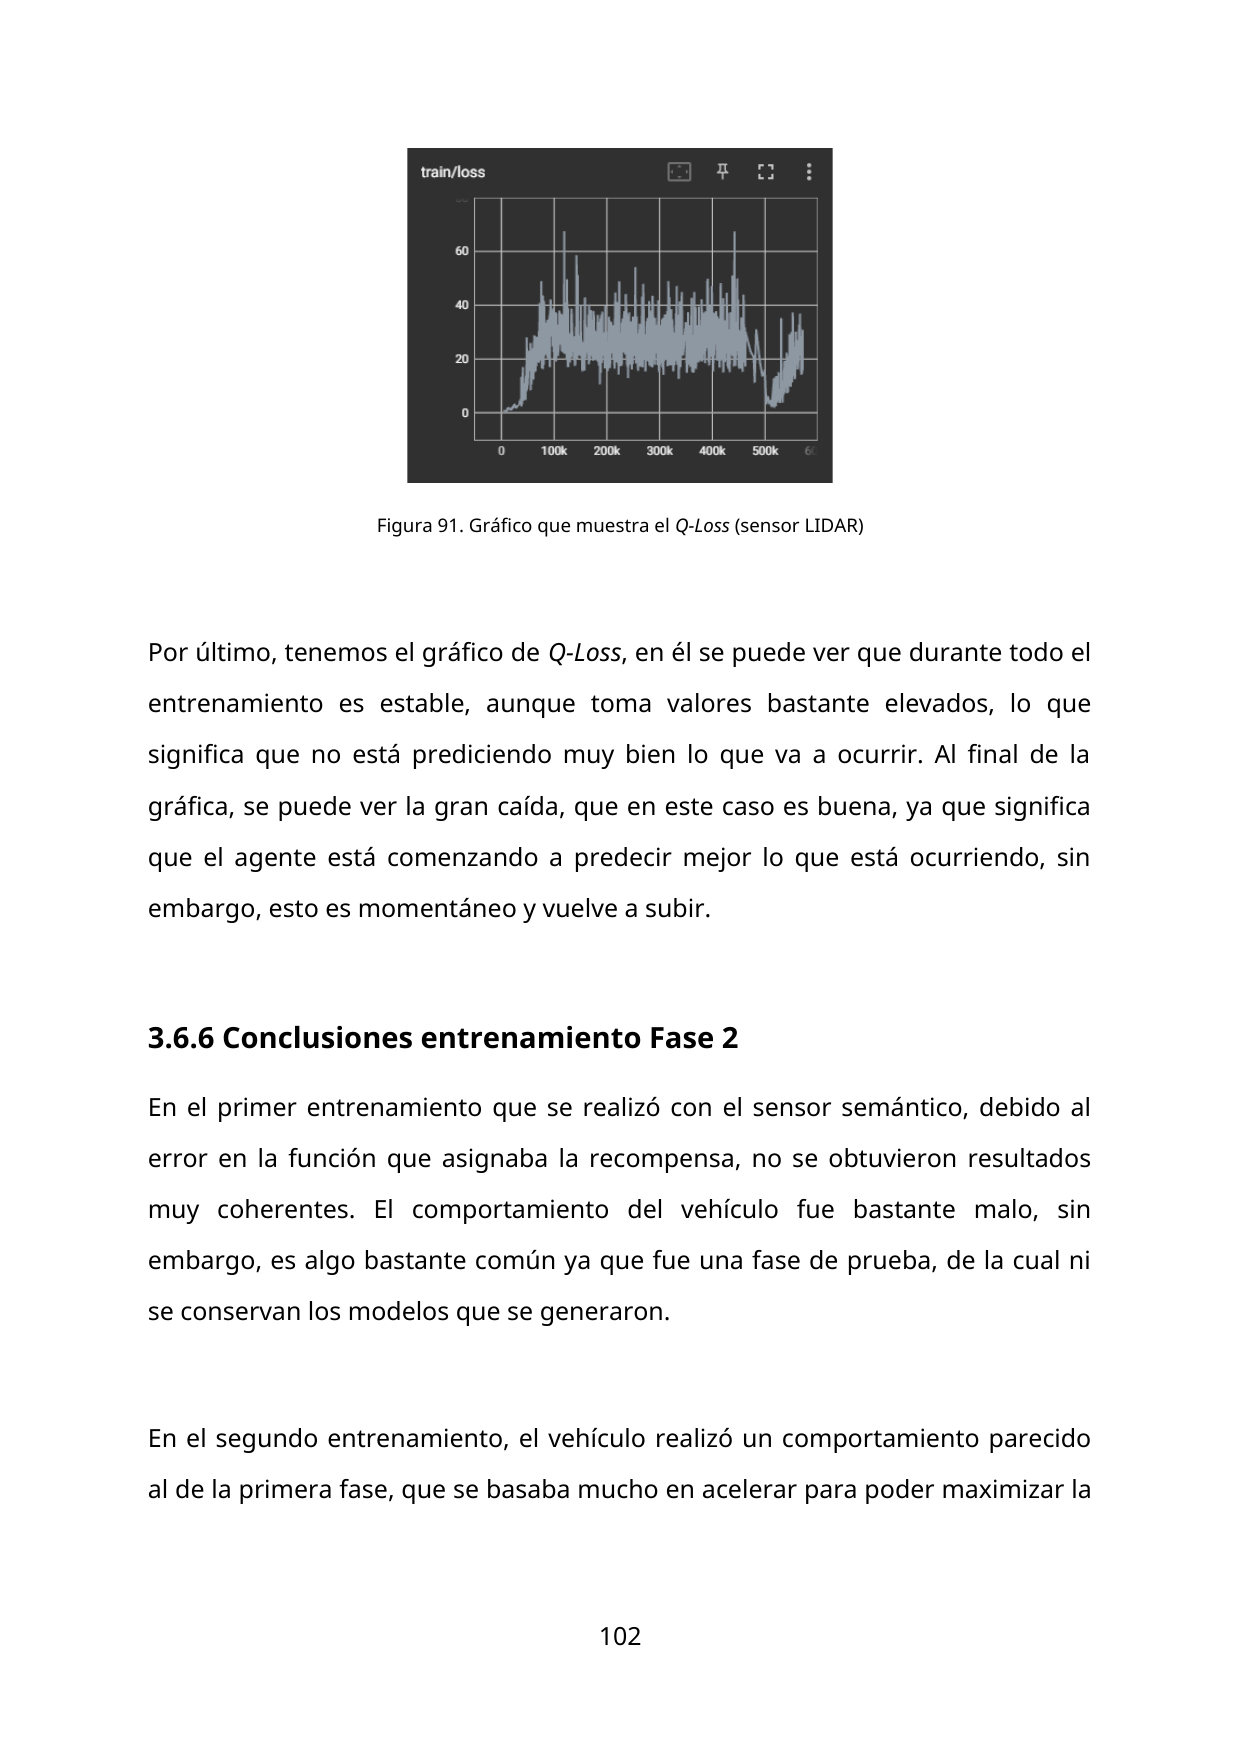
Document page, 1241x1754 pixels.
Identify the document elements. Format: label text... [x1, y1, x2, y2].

text 3.6.6 Conclusiones entrenamiento Fase 2 [148, 1017, 1092, 1057]
picture [407, 148, 833, 483]
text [148, 1421, 1092, 1506]
text Por último, tenemos el gráfico de Q-Loss, en él se puede ver que durante todo el entrenamiento es estable, aunque toma valores bastante elevados, lo que significa que no está prediciendo muy bien lo que va a ocurrir. Al final de la gráfica, se puede ver la gran caída, que en este caso es buena, ya que significa que el agente está comenzando a predecir mejor lo que está ocurriendo, sin embargo, esto es momentáneo y vuelve a subir. [148, 635, 1092, 924]
text Figura 91. Gráfico que muestra el Q-Loss (sensor LIDAR) [148, 512, 1092, 538]
text En el primer entrenamiento que se realizó con el sensor semántico, debido al error en la función que asignaba la recompensa, no se obtuvieron resultados muy coherentes. El comportamiento del vehículo fue bastante malo, sin embargo, es algo bastante común ya que fue una fase de prueba, de la cual ni se conservan los modelos que se generaron. [148, 1089, 1092, 1328]
